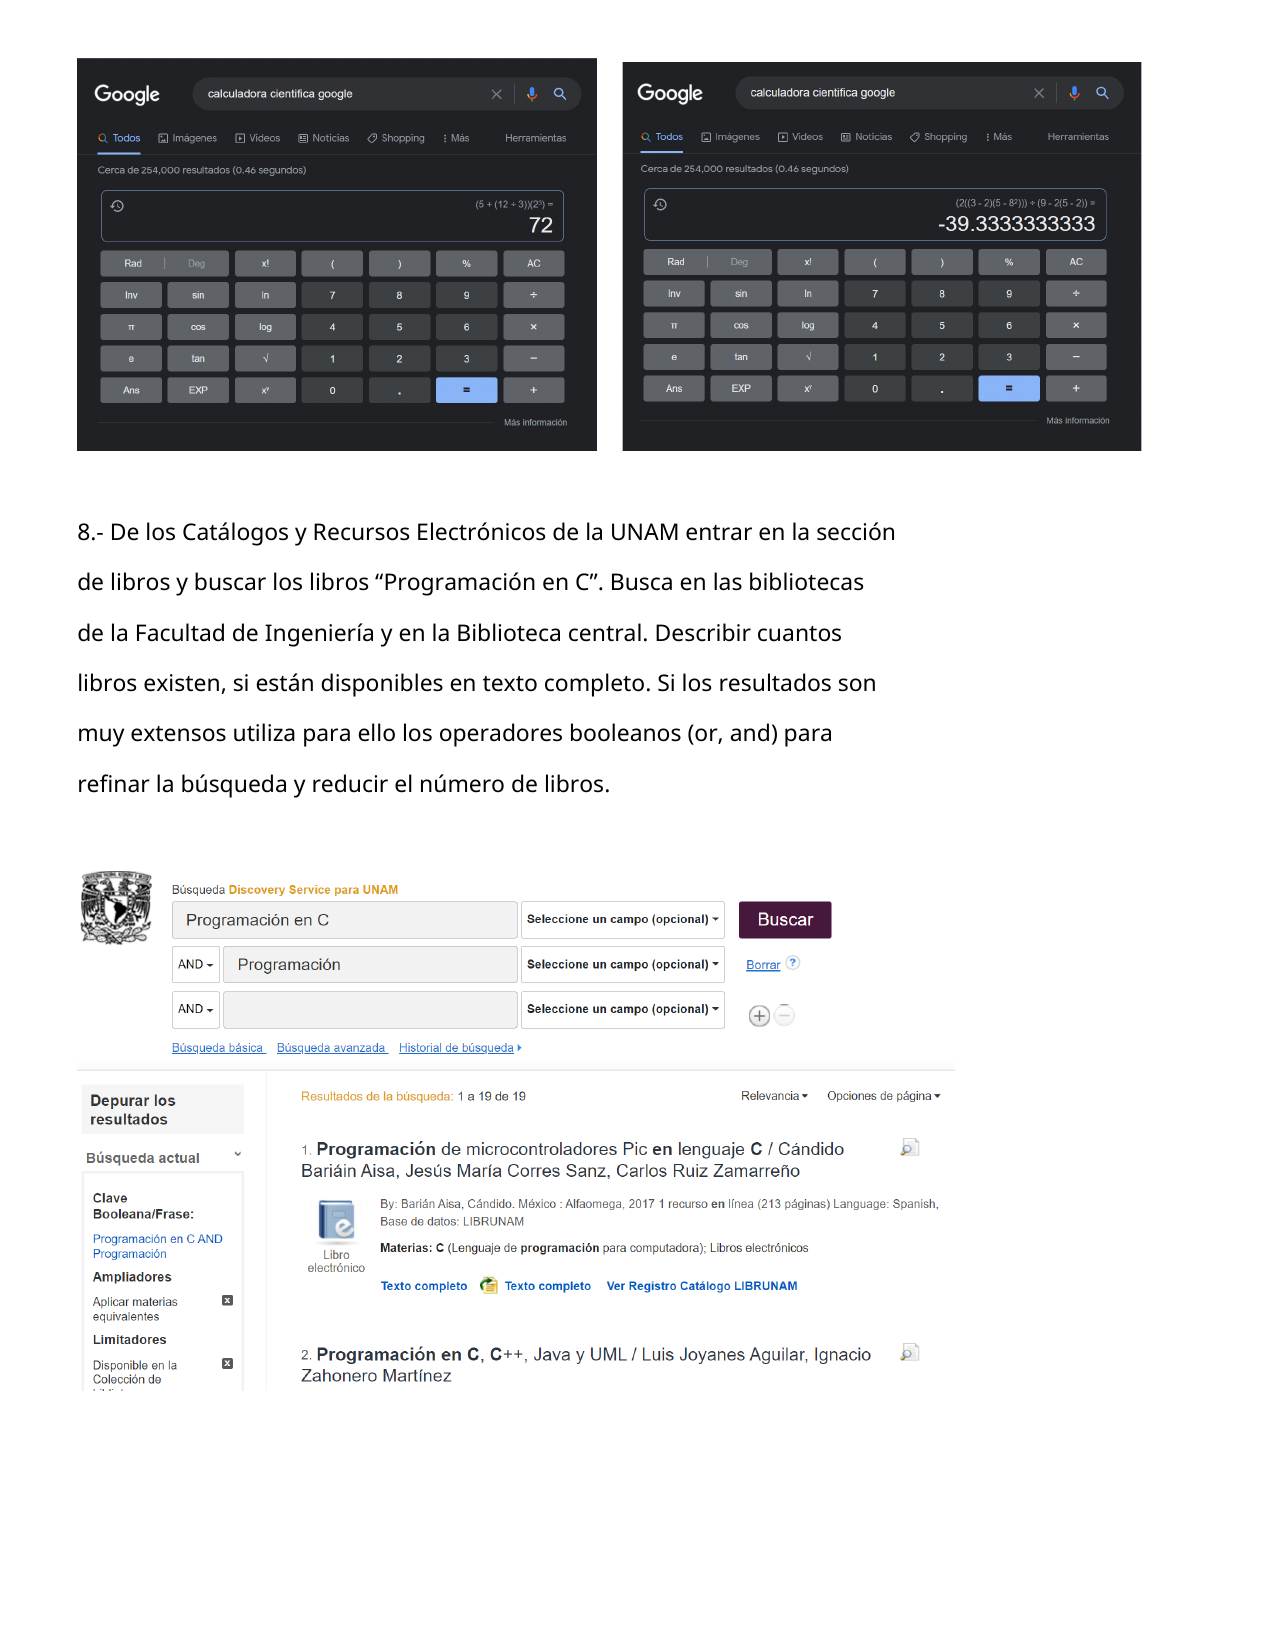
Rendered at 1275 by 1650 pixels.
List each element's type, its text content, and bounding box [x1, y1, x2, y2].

text de libros y buscar los libros “Programación en C”. Busca en las bibliotecas [77, 566, 1223, 597]
picture [77, 865, 956, 1391]
picture [77, 58, 597, 451]
text 8.- De los Catálogos y Recursos Electrónicos de la UNAM entrar en la sección [77, 516, 1223, 547]
picture [622, 62, 1142, 451]
text de la Facultad de Ingeniería y en la Biblioteca central. Describir cuantos [77, 617, 1223, 648]
text refinar la búsqueda y reducir el número de libros. [77, 768, 1223, 799]
text muy extensos utiliza para ello los operadores booleanos (or, and) para [77, 717, 1223, 749]
text libros existen, si están disponibles en texto completo. Si los resultados son [77, 667, 1223, 698]
